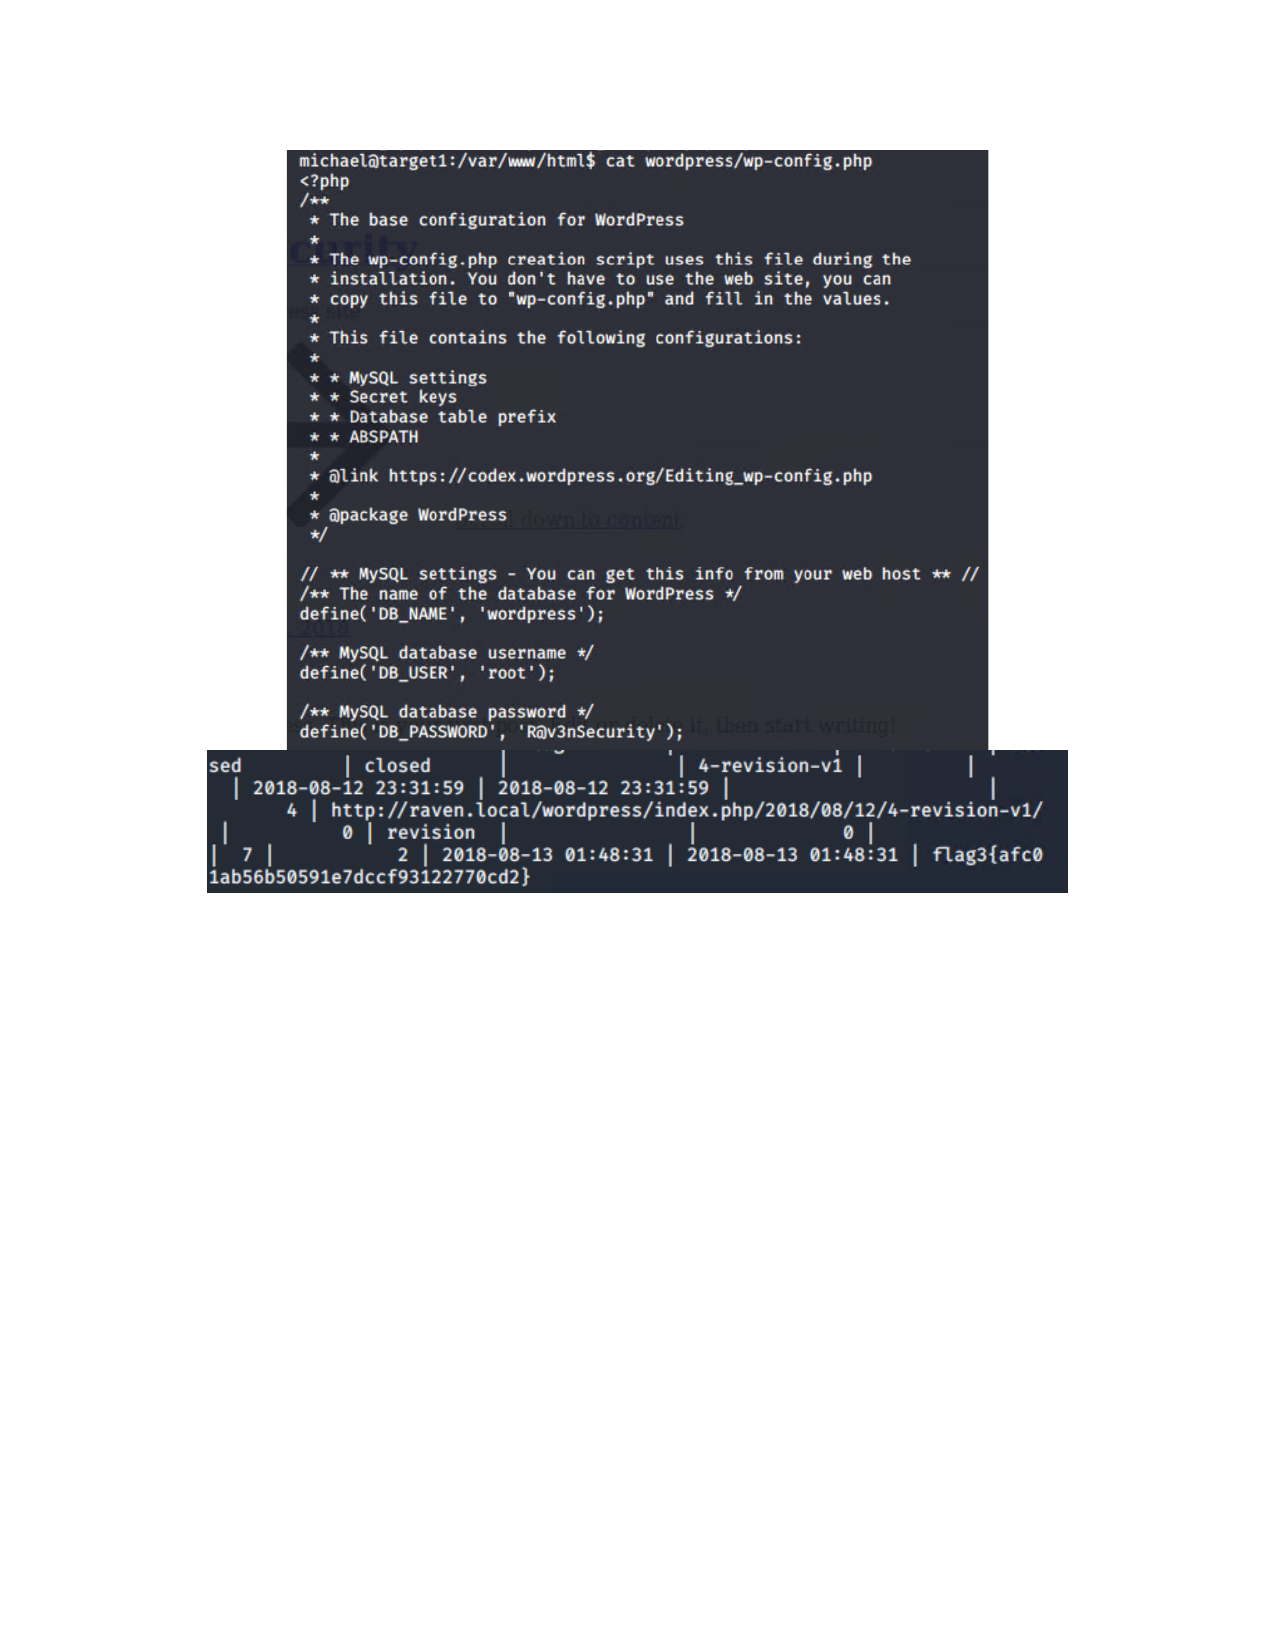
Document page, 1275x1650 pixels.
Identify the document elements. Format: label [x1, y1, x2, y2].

picture [207, 150, 1068, 893]
